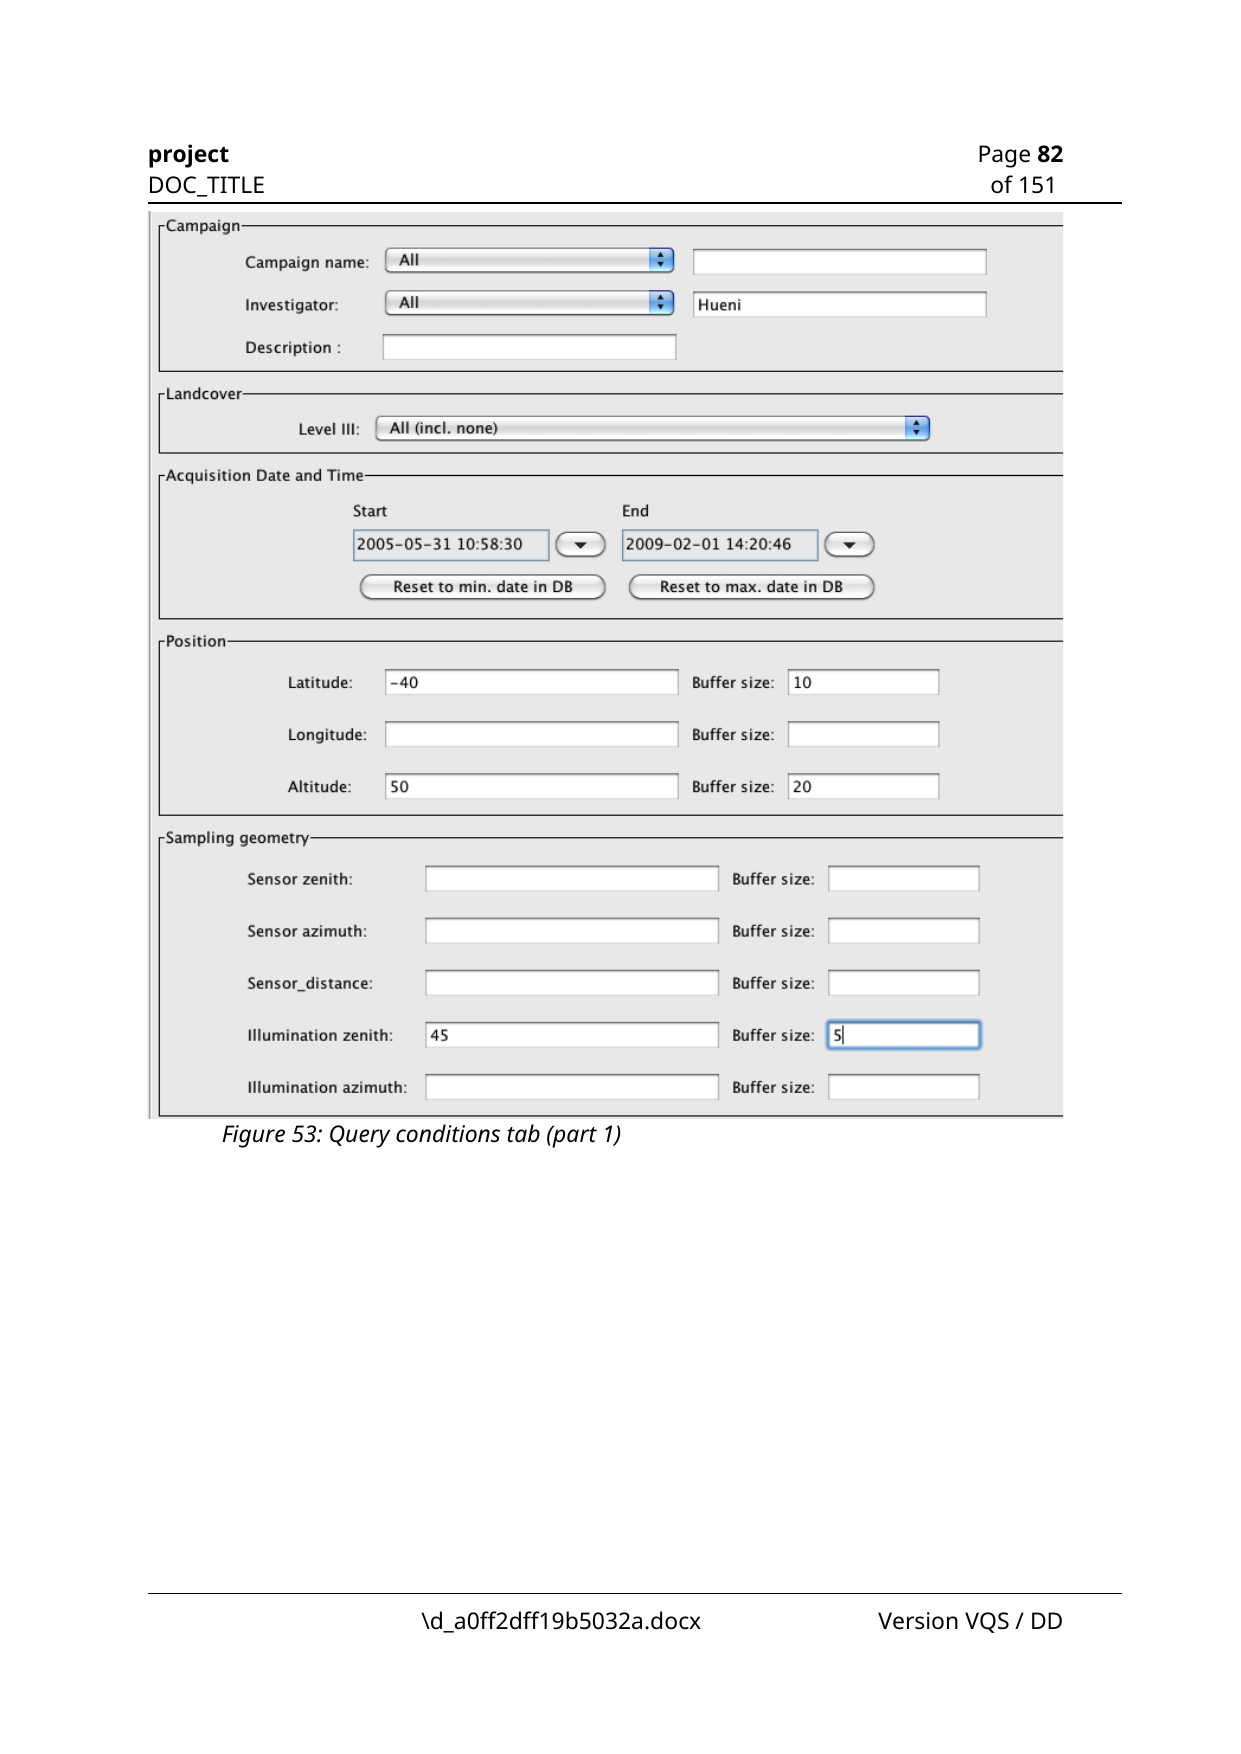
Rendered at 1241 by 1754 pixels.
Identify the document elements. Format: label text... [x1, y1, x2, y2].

picture [147, 211, 1064, 1119]
text Figure 53: Query conditions tab (part 1) [222, 1118, 1122, 1149]
